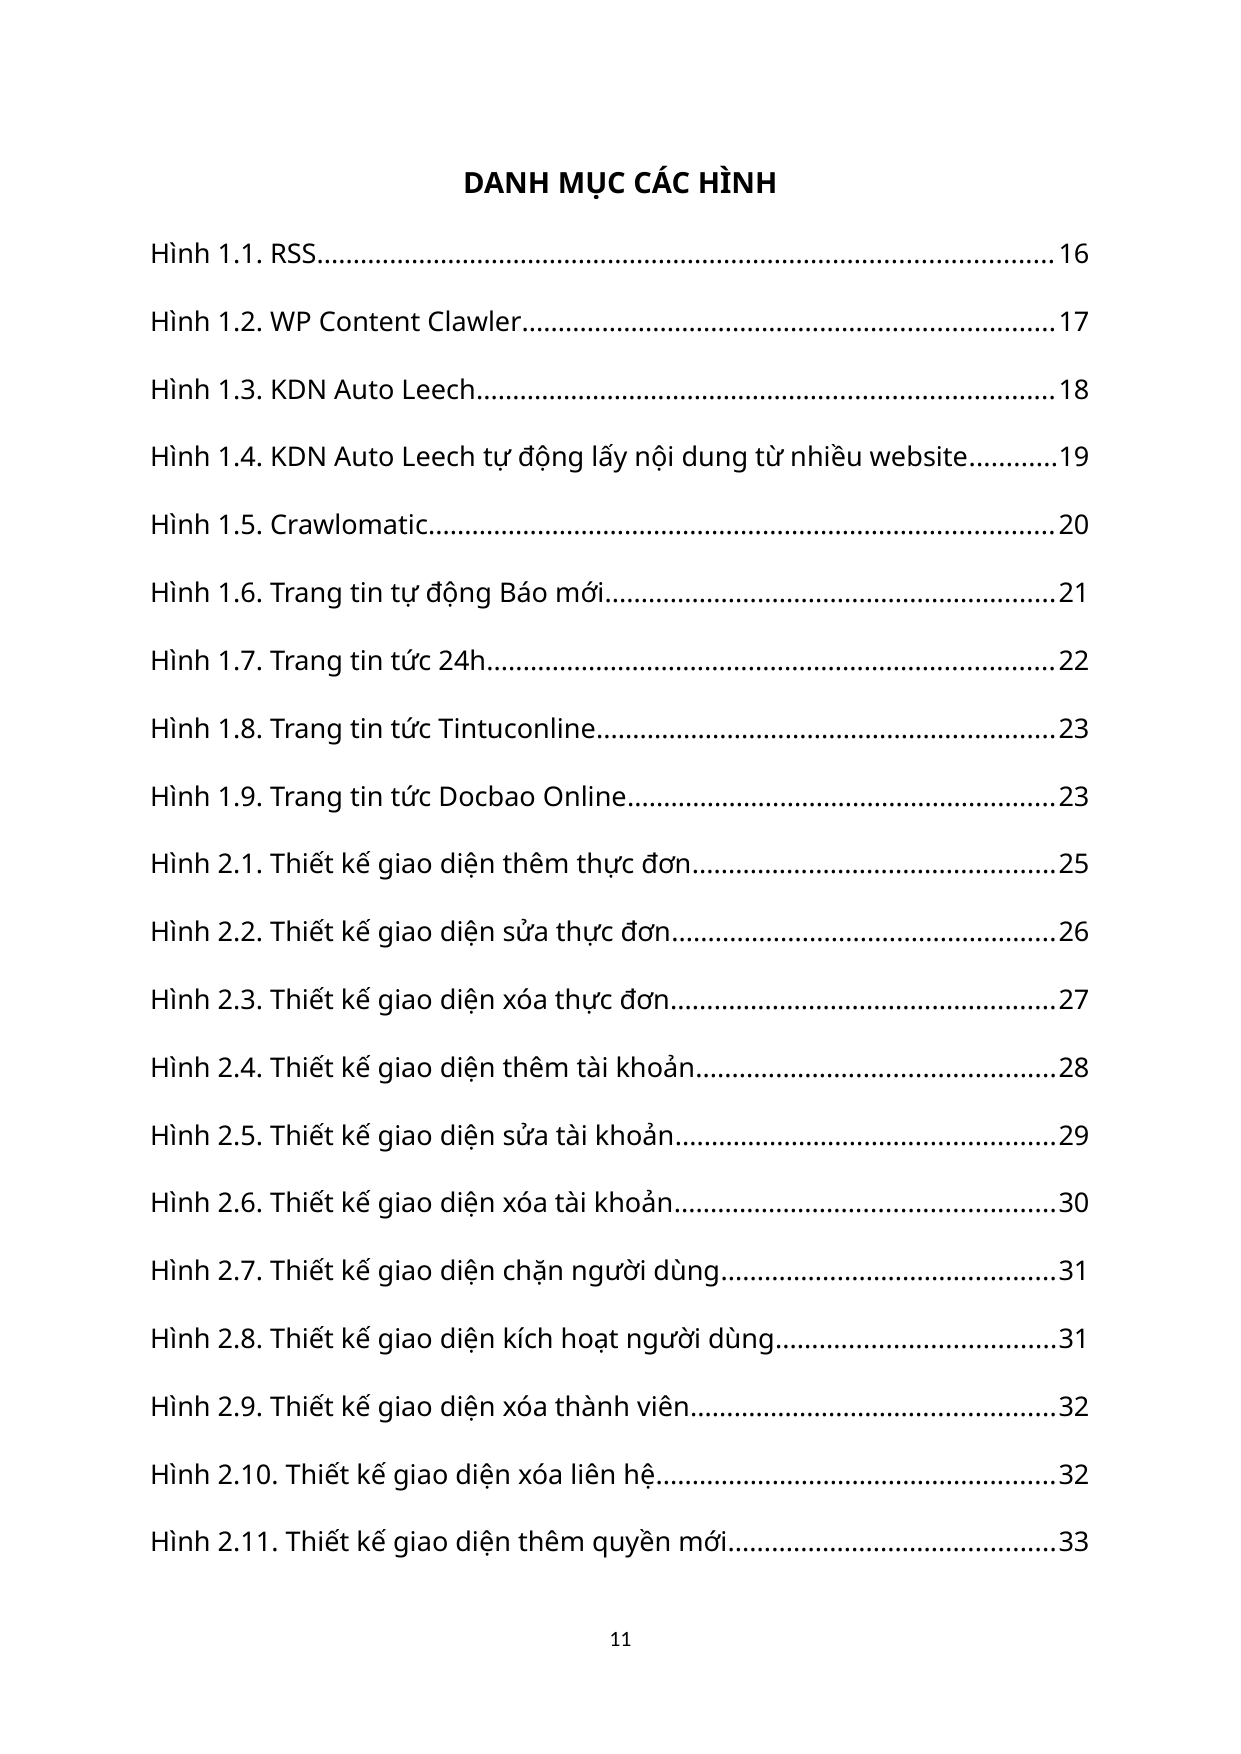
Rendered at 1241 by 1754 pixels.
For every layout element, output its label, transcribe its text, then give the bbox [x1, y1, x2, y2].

text Hình 1.2. WP Content Clawler 17 [150, 302, 1090, 339]
text Hình 2.10. Thiết kế giao diện xóa liên hệ 32 [150, 1455, 1090, 1492]
text Hình 1.1. RSS 16 [150, 234, 1090, 271]
text Hình 2.1. Thiết kế giao diện thêm thực đơn 25 [150, 845, 1090, 882]
text Hình 2.11. Thiết kế giao diện thêm quyền mới 33 [150, 1523, 1090, 1560]
text Hình 2.8. Thiết kế giao diện kích hoạt người dùng 31 [150, 1319, 1090, 1356]
text Hình 1.9. Trang tin tức Docbao Online 23 [150, 777, 1090, 814]
text Hình 1.8. Trang tin tức Tintuconline 23 [150, 709, 1090, 746]
subtitle DANH MỤC CÁC HÌNH [150, 162, 1090, 202]
text Hình 2.5. Thiết kế giao diện sửa tài khoản 29 [150, 1116, 1090, 1153]
text Hình 2.6. Thiết kế giao diện xóa tài khoản 30 [150, 1184, 1090, 1221]
text Hình 1.6. Trang tin tự động Báo mới 21 [150, 573, 1090, 610]
text Hình 2.2. Thiết kế giao diện sửa thực đơn 26 [150, 913, 1090, 949]
text Hình 2.9. Thiết kế giao diện xóa thành viên 32 [150, 1387, 1090, 1424]
text Hình 2.3. Thiết kế giao diện xóa thực đơn 27 [150, 980, 1090, 1017]
text Hình 2.4. Thiết kế giao diện thêm tài khoản 28 [150, 1048, 1090, 1085]
text Hình 2.7. Thiết kế giao diện chặn người dùng 31 [150, 1252, 1090, 1288]
text Hình 1.3. KDN Auto Leech 18 [150, 370, 1090, 407]
text Hình 1.7. Trang tin tức 24h 22 [150, 641, 1090, 678]
text Hình 1.4. KDN Auto Leech tự động lấy nội dung từ nhiều website 19 [150, 438, 1090, 475]
text Hình 1.5. Crawlomatic 20 [150, 506, 1090, 543]
